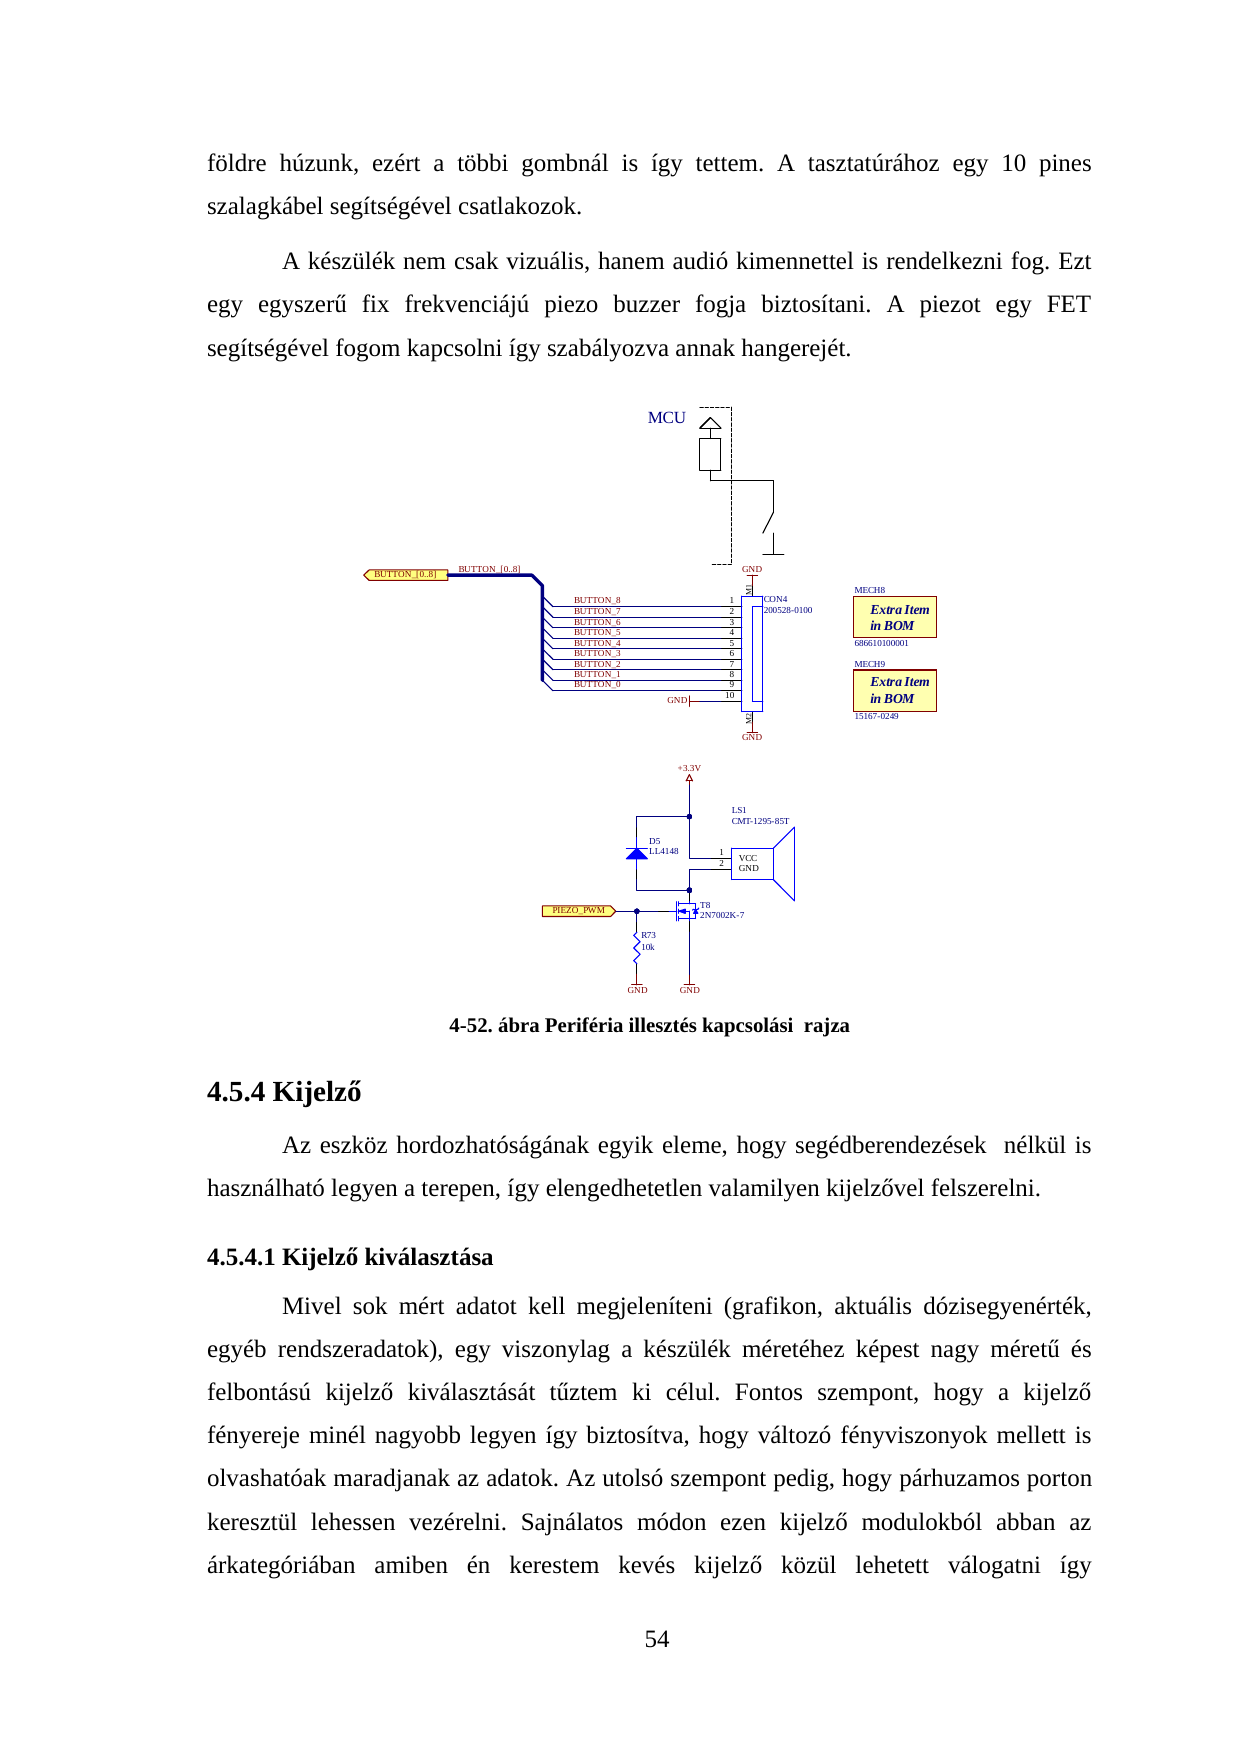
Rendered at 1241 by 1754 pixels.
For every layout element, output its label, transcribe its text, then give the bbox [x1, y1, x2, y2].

text A készülék nem csak vizuális, hanem audió kimennettel is rendelkezni fog. Ezt egy egyszerű fix frekvenciájú piezo buzzer fogja biztosítani. A piezot egy FET segítségével fogom kapcsolni így szabályozva annak hangerejét. [207, 246, 1092, 361]
text Az eszköz hordozhatóságának egyik eleme, hogy segédberendezések nélkül is használható legyen a terepen, így elengedhetetlen valamilyen kijelzővel felszerelni. [207, 1130, 1092, 1202]
subtitle Kijelző [207, 1074, 1092, 1107]
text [207, 148, 1092, 219]
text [207, 1291, 1092, 1578]
text -. ábra Periféria illesztés kapcsolási rajza [207, 1013, 1092, 1037]
subtitle Kijelző kiválasztása [207, 1242, 1092, 1270]
